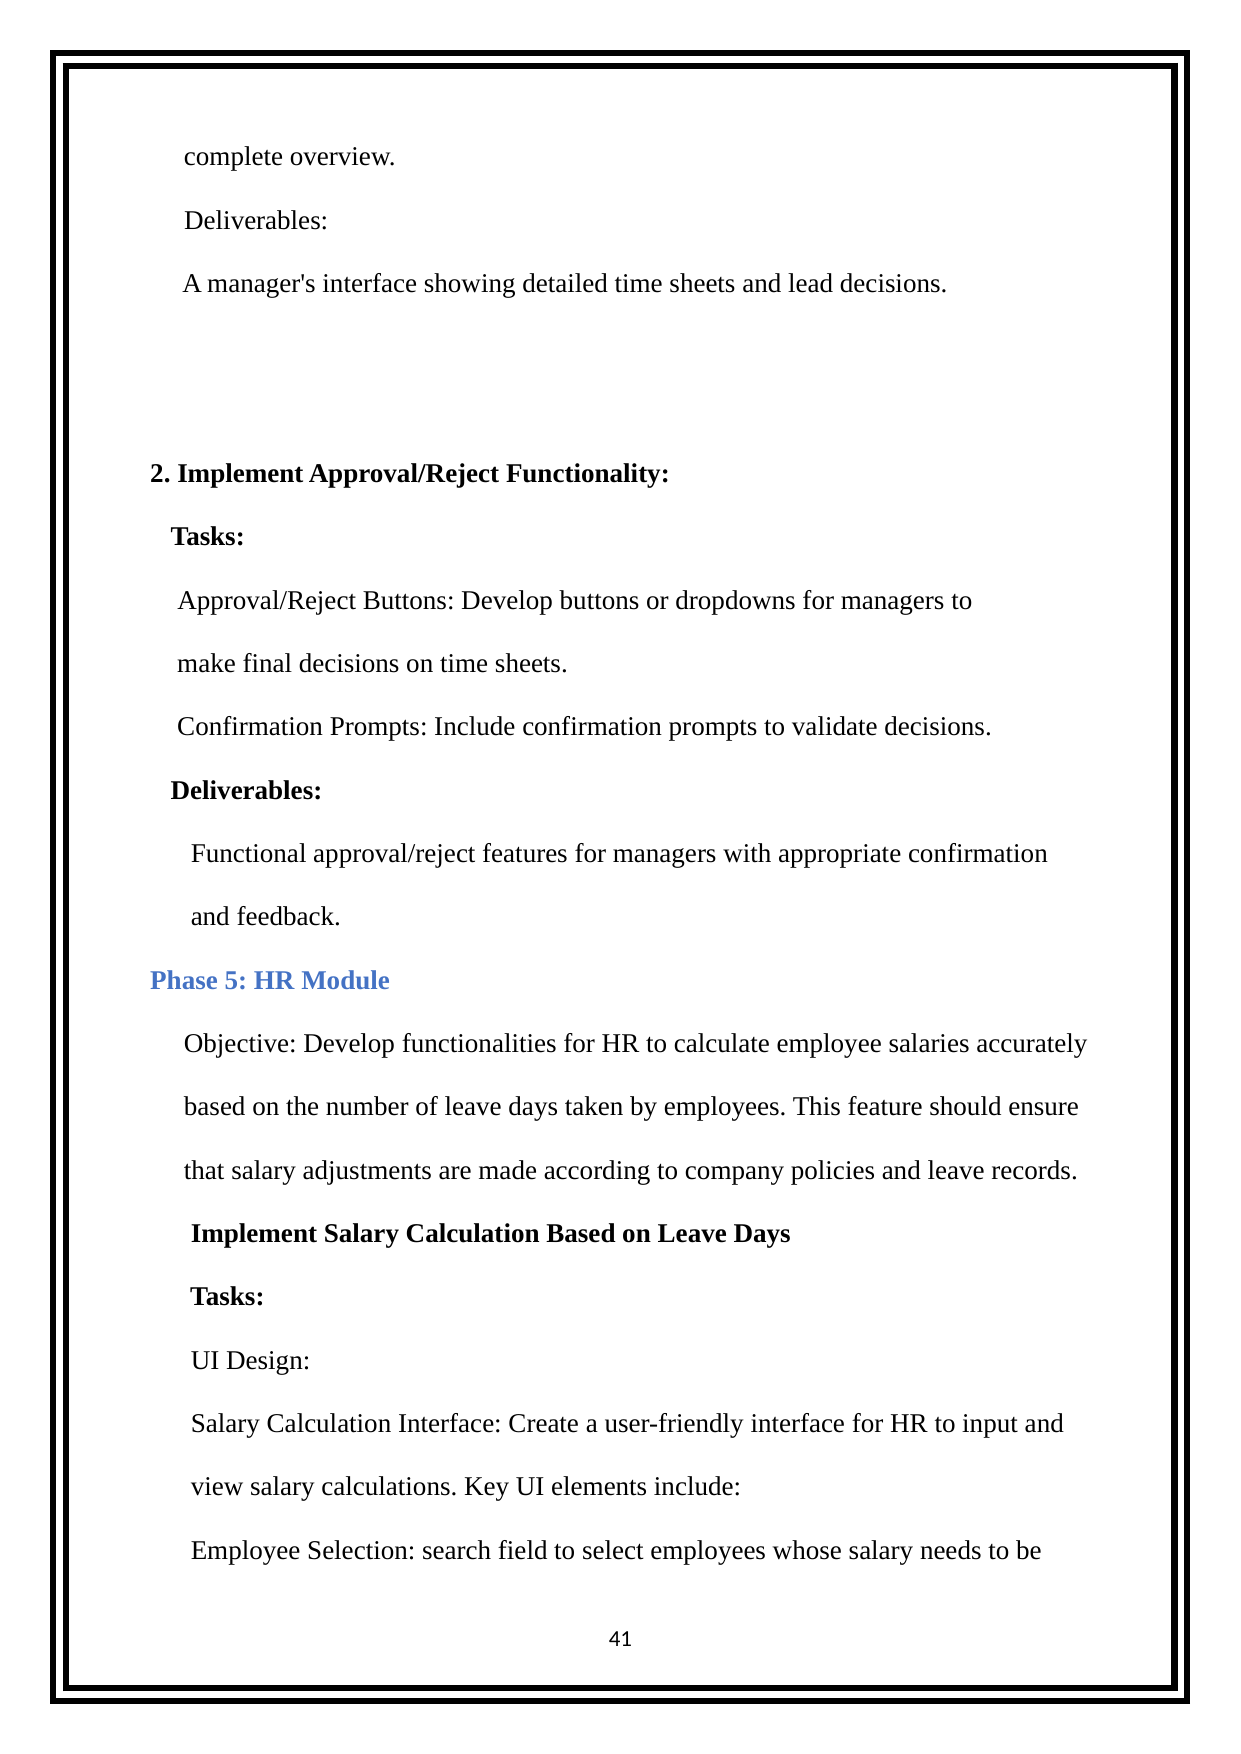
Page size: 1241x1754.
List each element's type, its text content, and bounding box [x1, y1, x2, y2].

text based on the number of leave days taken by employees. This feature should ensure [150, 1091, 1090, 1122]
text Approval/Reject Buttons: Develop buttons or dropdowns for managers to [150, 584, 1090, 615]
text Implement Salary Calculation Based on Leave Days [150, 1217, 1090, 1248]
text complete overview. [150, 141, 1090, 172]
text Deliverables: [150, 204, 1090, 235]
text view salary calculations. Key UI elements include: [150, 1471, 1090, 1502]
text UI Design: [150, 1344, 1090, 1375]
text Employee Selection: search field to select employees whose salary needs to be [150, 1534, 1090, 1565]
text Objective: Develop functionalities for HR to calculate employee salaries accurately [150, 1027, 1090, 1058]
text and feedback. [150, 901, 1090, 932]
text 2. Implement Approval/Reject Functionality: [150, 457, 1090, 488]
text Phase 5: HR Module [150, 964, 1090, 995]
text make final decisions on time sheets. [150, 647, 1090, 678]
text that salary adjustments are made according to company policies and leave records. [150, 1154, 1090, 1185]
text Tasks: [150, 1281, 1090, 1312]
text Deliverables: [150, 774, 1090, 805]
text Salary Calculation Interface: Create a user-friendly interface for HR to input and [150, 1407, 1090, 1438]
text Functional approval/reject features for managers with appropriate confirmation [150, 837, 1090, 868]
text Confirmation Prompts: Include confirmation prompts to validate decisions. [150, 711, 1090, 742]
text A manager's interface showing detailed time sheets and lead decisions. [150, 267, 1090, 298]
text Tasks: [150, 521, 1090, 552]
